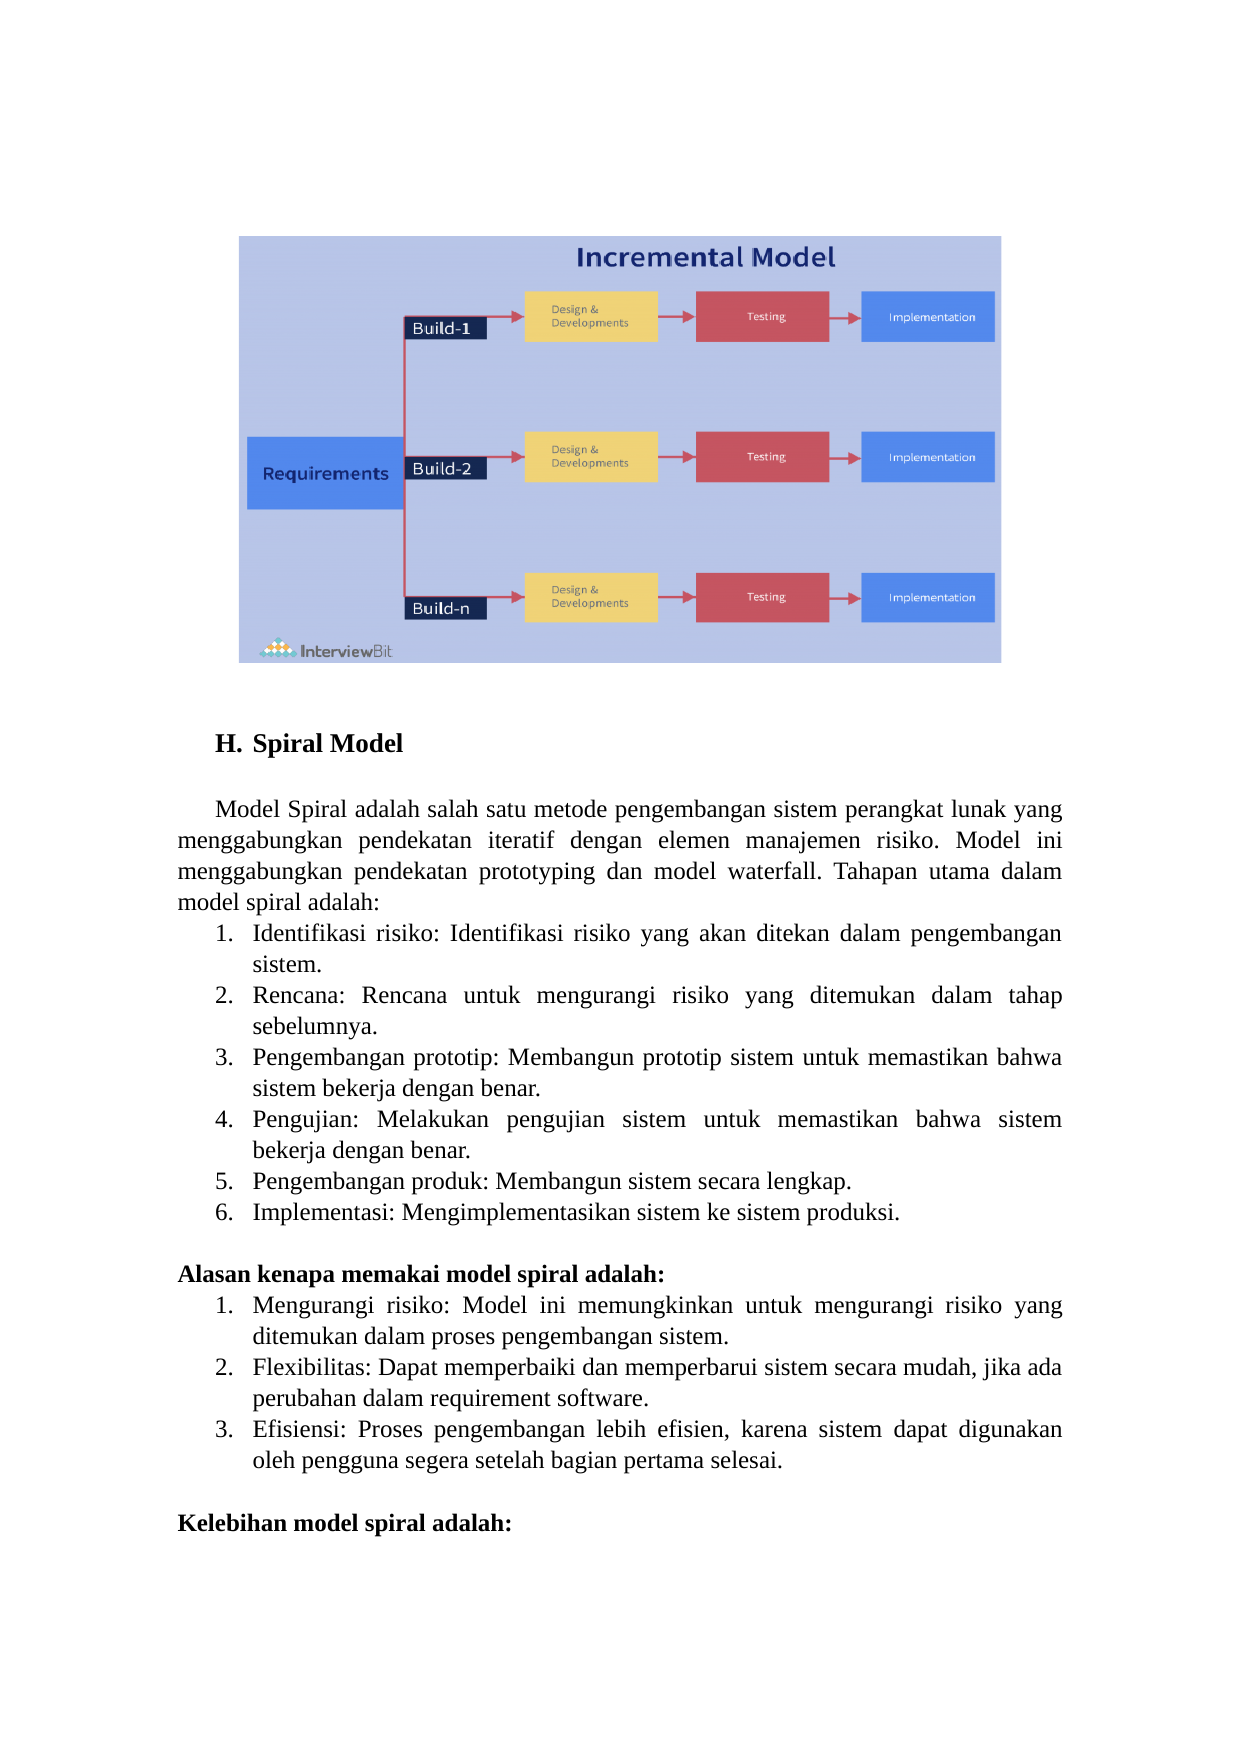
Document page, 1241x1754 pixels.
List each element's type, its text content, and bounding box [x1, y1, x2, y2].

text Model Spiral adalah salah satu metode pengembangan sistem perangkat lunak yang menggabungkan pendekatan iteratif dengan elemen manajemen risiko. Model ini menggabungkan pendekatan prototyping dan model waterfall. Tahapan utama dalam model spiral adalah: [177, 794, 1063, 916]
text Kelebihan model spiral adalah: [177, 1508, 1063, 1536]
text Alasan kenapa memakai model spiral adalah: [177, 1259, 1063, 1288]
picture [238, 236, 1002, 663]
list Rencana: Rencana untuk mengurangi risiko yang ditemukan dalam tahap sebelumnya. [215, 980, 1063, 1040]
list Pengembangan produk: Membangun sistem secara lengkap. [215, 1166, 1063, 1195]
list Mengurangi risiko: Model ini memungkinkan untuk mengurangi risiko yang ditemukan dalam proses pengembangan sistem. [215, 1290, 1063, 1350]
list Flexibilitas: Dapat memperbaiki dan memperbarui sistem secara mudah, jika ada perubahan dalam requirement software. [215, 1352, 1063, 1412]
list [215, 1414, 1063, 1474]
list Pengembangan prototip: Membangun prototip sistem untuk memastikan bahwa sistem bekerja dengan benar. [215, 1042, 1063, 1102]
list Spiral Model [215, 727, 1063, 758]
list Pengujian: Melakukan pengujian sistem untuk memastikan bahwa sistem bekerja dengan benar. [215, 1104, 1063, 1164]
list Identifikasi risiko: Identifikasi risiko yang akan ditekan dalam pengembangan sistem. [215, 918, 1063, 978]
list Implementasi: Mengimplementasikan sistem ke sistem produksi. [215, 1197, 1063, 1226]
